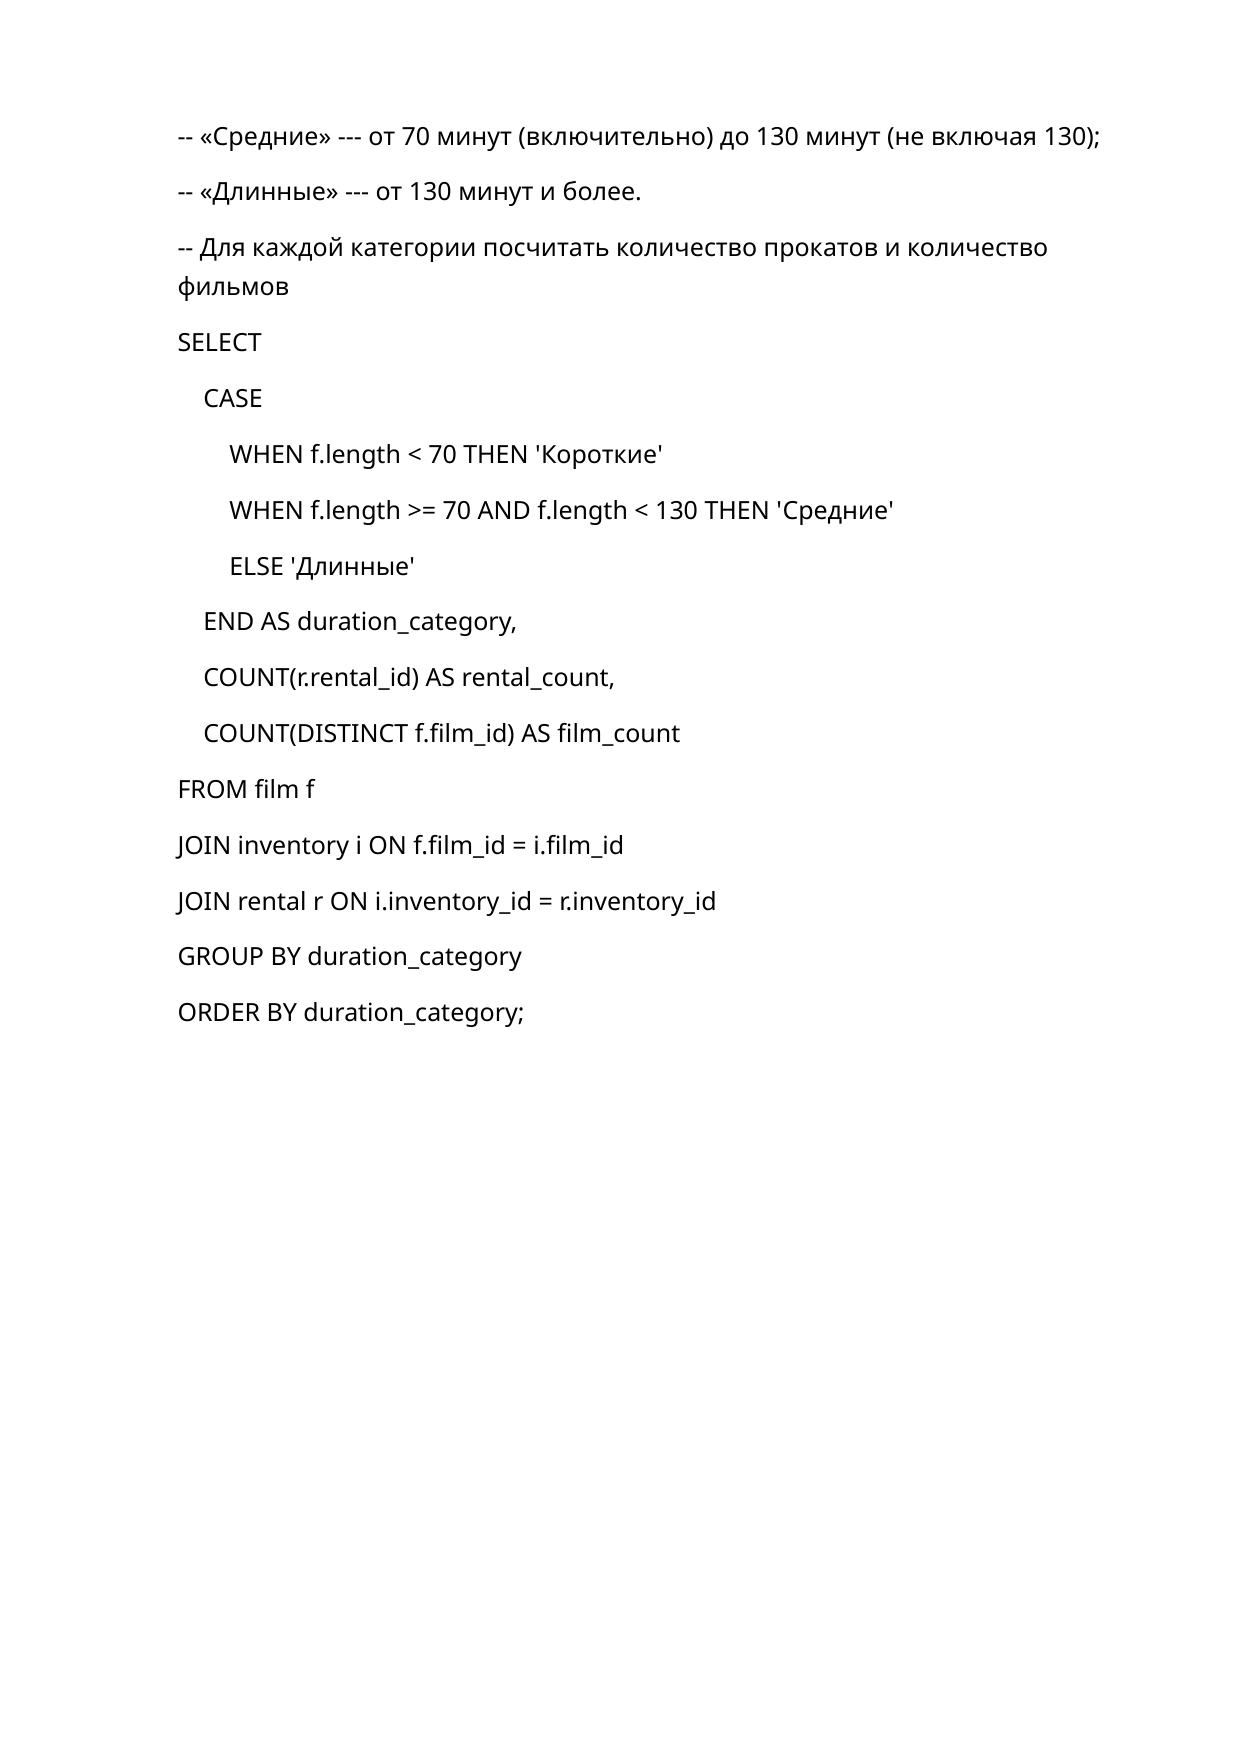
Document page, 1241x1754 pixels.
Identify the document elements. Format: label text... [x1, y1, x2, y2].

text JOIN inventory i ON f.film_id = i.film_id [177, 827, 1152, 861]
text COUNT(DISTINCT f.film_id) AS film_count [177, 716, 1152, 750]
text SELECT [177, 325, 1152, 359]
text GROUP BY duration_category [177, 939, 1152, 973]
text WHEN f.length >= 70 AND f.length < 130 THEN 'Средние' [177, 492, 1152, 526]
text -- «Средние» --- от 70 минут (включительно) до 130 минут (не включая 130); [177, 118, 1152, 152]
text COUNT(r.rental_id) AS rental_count, [177, 660, 1152, 694]
text -- «Длинные» --- от 130 минут и более. [177, 174, 1152, 208]
text FROM film f [177, 771, 1152, 806]
text ORDER BY duration_category; [177, 995, 1152, 1029]
text ELSE 'Длинные' [177, 548, 1152, 582]
text WHEN f.length < 70 THEN 'Короткие' [177, 436, 1152, 471]
text JOIN rental r ON i.inventory_id = r.inventory_id [177, 883, 1152, 917]
text CASE [177, 381, 1152, 415]
text -- Для каждой категории посчитать количество прокатов и количество фильмов [177, 230, 1152, 303]
text END AS duration_category, [177, 604, 1152, 638]
